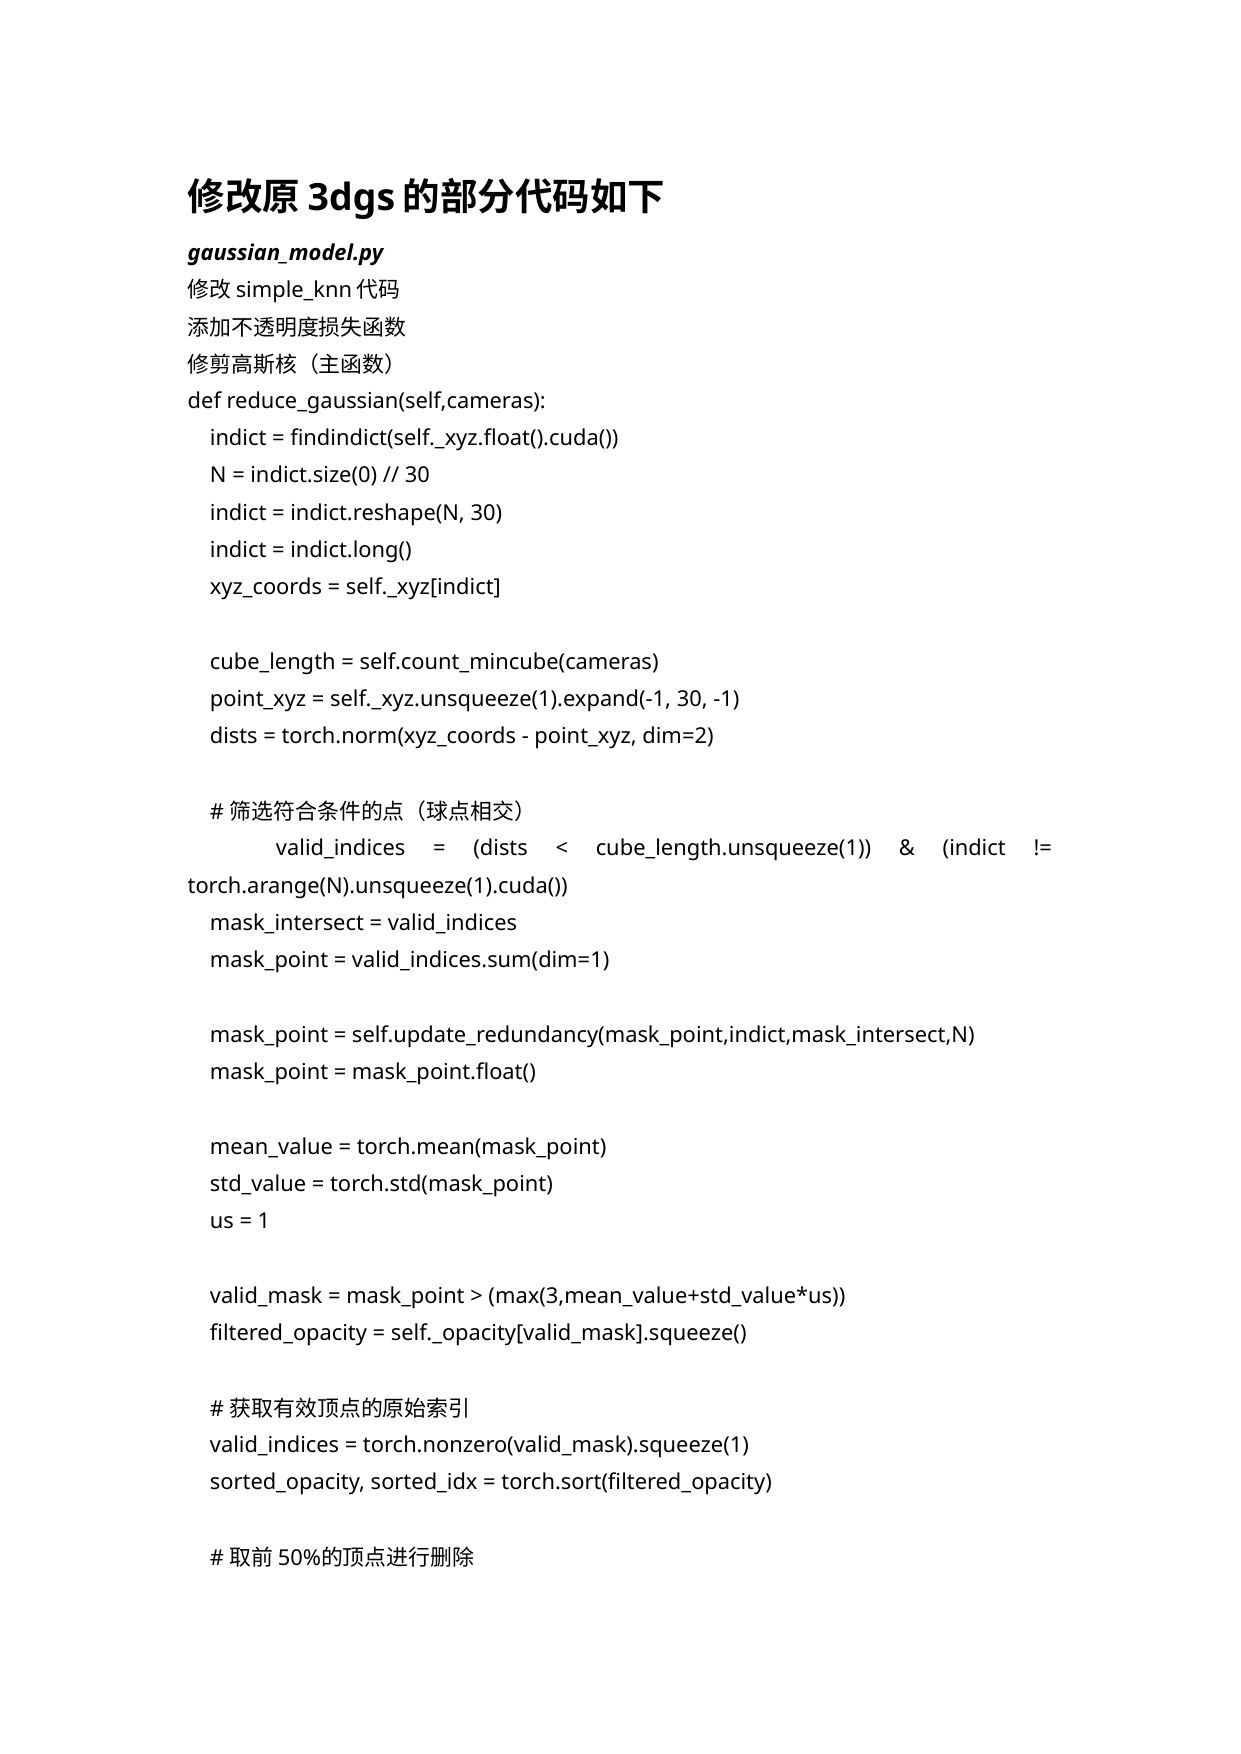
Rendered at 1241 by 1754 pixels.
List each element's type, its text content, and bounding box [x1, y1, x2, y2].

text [187, 383, 1053, 1572]
text 添加不透明度损失函数 [187, 309, 1053, 342]
text gaussian_model.py [187, 235, 1053, 268]
text 修改原3dgs的部分代码如下 [187, 162, 1053, 227]
text 修改simple_knn代码 [187, 272, 1053, 304]
text 修剪高斯核（主函数） [187, 346, 1053, 379]
